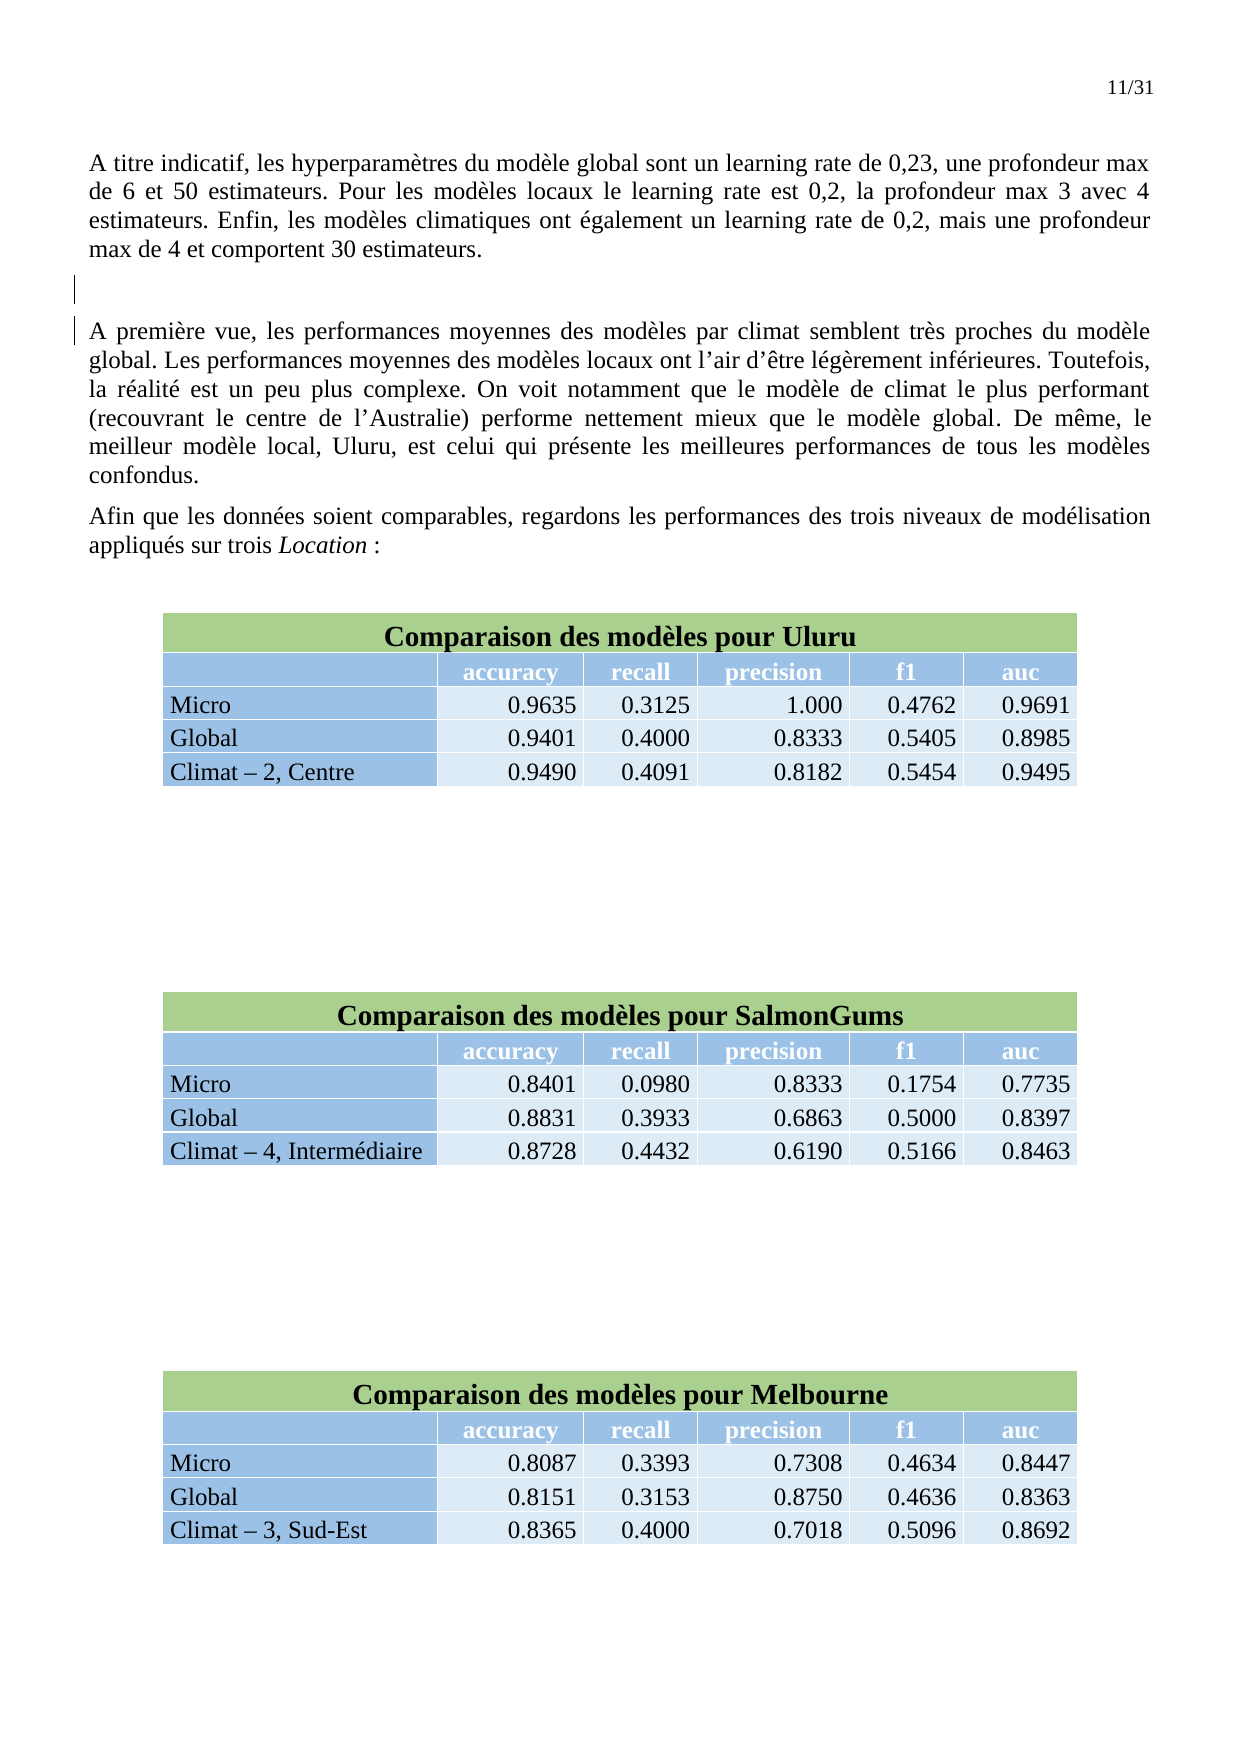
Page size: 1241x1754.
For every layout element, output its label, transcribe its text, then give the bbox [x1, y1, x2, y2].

table_cell f1 [850, 1412, 963, 1444]
table_cell Global [163, 1099, 437, 1131]
table_cell Global [163, 1478, 437, 1511]
table_cell 0.8985 [964, 720, 1077, 752]
table_cell auc [964, 1412, 1077, 1444]
table_cell 0.8728 [438, 1133, 583, 1165]
table_cell 0.9635 [438, 687, 583, 719]
table_cell Climat – 3, Sud-Est [163, 1512, 437, 1544]
table_header Comparaison des modèles pour Uluru [163, 613, 1077, 652]
table_cell 0.3933 [584, 1099, 697, 1131]
table_cell 0.4091 [584, 753, 697, 786]
text A première vue, les performances moyennes des modèles par climat semblent très proches du modèle global. Les performances moyennes des modèles locaux ont l’air d’être légèrement inférieures. Toutefois, la réalité est un peu plus complexe. On voit notamment que le modèle de climat le plus performant (recouvrant le centre de l’Australie) performe nettement mieux que le modèle global. De même, le meilleur modèle local, Uluru, est celui qui présente les meilleures performances de tous les modèles confondus. [89, 316, 1152, 489]
table_cell 0.5454 [850, 753, 963, 786]
table_cell 0.6863 [698, 1099, 849, 1131]
table_cell recall [584, 1033, 697, 1065]
table_cell 0.8692 [964, 1512, 1077, 1544]
table_cell 0.8151 [438, 1478, 583, 1511]
table_cell 0.8333 [698, 1066, 849, 1098]
table_cell Micro [163, 1445, 437, 1477]
table_cell 0.9495 [964, 753, 1077, 786]
table_cell 0.8087 [438, 1445, 583, 1477]
table_cell 0.6190 [698, 1133, 849, 1165]
table_header Comparaison des modèles pour Melbourne [163, 1371, 1077, 1411]
table_cell 0.7018 [698, 1512, 849, 1544]
table_cell 0.8463 [964, 1133, 1077, 1165]
table_cell 0.8363 [964, 1478, 1077, 1511]
table_cell 0.1754 [850, 1066, 963, 1098]
table_cell 0.4432 [584, 1133, 697, 1165]
table_cell auc [964, 1033, 1077, 1065]
table_cell 0.8831 [438, 1099, 583, 1131]
table_cell 1.000 [698, 687, 849, 719]
table_cell Micro [163, 1066, 437, 1098]
table_cell 0.8182 [698, 753, 849, 786]
table_cell accuracy [438, 1412, 583, 1444]
table_cell 0.3393 [584, 1445, 697, 1477]
table_cell Micro [163, 687, 437, 719]
table_cell 0.3153 [584, 1478, 697, 1511]
table_cell f1 [850, 1033, 963, 1065]
table_cell 0.8333 [698, 720, 849, 752]
table_cell Climat – 4, Intermédiaire [163, 1133, 437, 1165]
table_cell 0.8365 [438, 1512, 583, 1544]
table_cell 0.7308 [698, 1445, 849, 1477]
table_cell precision [698, 1033, 849, 1065]
table_cell recall [584, 1412, 697, 1444]
table_cell 0.5096 [850, 1512, 963, 1544]
table_cell precision [698, 1412, 849, 1444]
table_cell accuracy [438, 653, 583, 686]
table_cell [163, 653, 437, 686]
text Afin que les données soient comparables, regardons les performances des trois niveaux de modélisation appliqués sur trois Location : [89, 501, 1152, 559]
text A titre indicatif, les hyperparamètres du modèle global sont un learning rate de 0,23, une profondeur max de 6 et 50 estimateurs. Pour les modèles locaux le learning rate est 0,2, la profondeur max 3 avec 4 estimateurs. Enfin, les modèles climatiques ont également un learning rate de 0,2, mais une profondeur max de 4 et comportent 30 estimateurs. [89, 148, 1152, 263]
table_cell accuracy [438, 1033, 583, 1065]
table_cell 0.4634 [850, 1445, 963, 1477]
table_cell 0.9691 [964, 687, 1077, 719]
table_cell 0.8750 [698, 1478, 849, 1511]
table_cell 0.8397 [964, 1099, 1077, 1131]
table_cell precision [698, 653, 849, 686]
table_cell 0.5000 [850, 1099, 963, 1131]
table_header Comparaison des modèles pour SalmonGums [163, 992, 1077, 1031]
table_cell 0.0980 [584, 1066, 697, 1098]
table_cell 0.5405 [850, 720, 963, 752]
table_cell auc [964, 653, 1077, 686]
table_cell [163, 1033, 437, 1065]
table_cell 0.8447 [964, 1445, 1077, 1477]
table_cell f1 [850, 653, 963, 686]
table_cell recall [584, 653, 697, 686]
table_cell Climat – 2, Centre [163, 753, 437, 786]
table_cell 0.5166 [850, 1133, 963, 1165]
table_cell Global [163, 720, 437, 752]
table_cell 0.3125 [584, 687, 697, 719]
table_cell 0.4000 [584, 720, 697, 752]
table_cell 0.8401 [438, 1066, 583, 1098]
table_cell 0.9490 [438, 753, 583, 786]
table_cell 0.9401 [438, 720, 583, 752]
table_cell 0.4000 [584, 1512, 697, 1544]
table_cell 0.4762 [850, 687, 963, 719]
table_cell [163, 1412, 437, 1444]
table_cell 0.7735 [964, 1066, 1077, 1098]
table_cell 0.4636 [850, 1478, 963, 1511]
